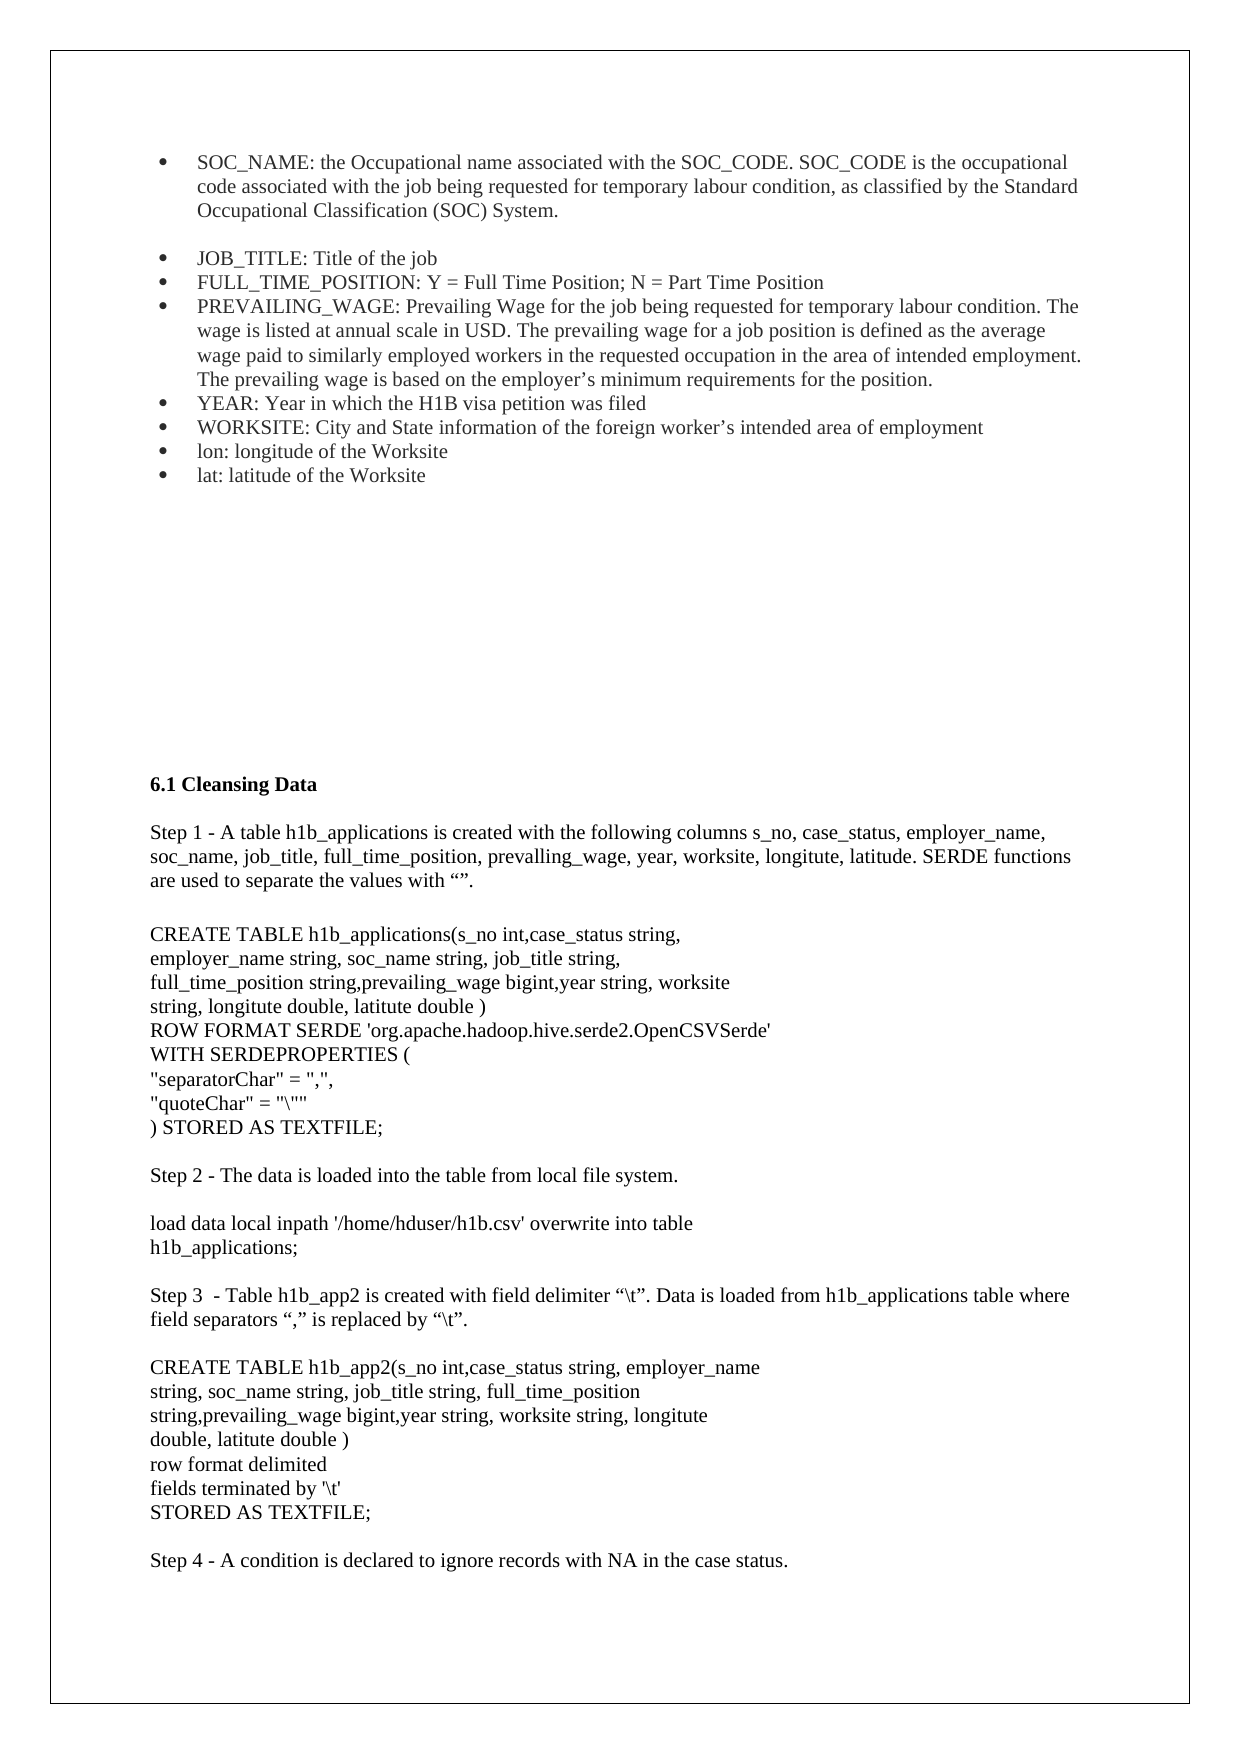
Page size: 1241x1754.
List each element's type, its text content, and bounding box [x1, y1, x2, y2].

list FULL_TIME_POSITION: Y = Full Time Position; N = Part Time Position [159, 270, 1090, 294]
text string, soc_name string, job_title string, full_time_position [150, 1379, 1090, 1403]
text fields terminated by '\t' [150, 1476, 1090, 1499]
list JOB_TITLE: Title of the job [159, 246, 1090, 270]
text load data local inpath '/home/hduser/h1b.csv' overwrite into table [150, 1211, 1090, 1235]
text ROW FORMAT SERDE 'org.apache.hadoop.hive.serde2.OpenCSVSerde' [150, 1018, 1090, 1042]
text employer_name string, soc_name string, job_title string, [150, 946, 1090, 970]
text 6.1 Cleansing Data [150, 772, 1090, 796]
text WITH SERDEPROPERTIES ( [150, 1042, 1090, 1066]
text h1b_applications; [150, 1235, 1090, 1259]
text STORED AS TEXTFILE; [150, 1499, 1090, 1524]
list WORKSITE: City and State information of the foreign worker’s intended area of employment [159, 415, 1090, 439]
text "quoteChar" = "\"" [150, 1091, 1090, 1114]
text string,prevailing_wage bigint,year string, worksite string, longitute [150, 1403, 1090, 1427]
list SOC_NAME: the Occupational name associated with the SOC_CODE. SOC_CODE is the occupational code associated with the job being requested for temporary labour condition, as classified by the Standard Occupational Classification (SOC) System. [159, 150, 1090, 222]
text Step 1 - A table h1b_applications is created with the following columns s_no, case_status, employer_name, soc_name, job_title, full_time_position, prevalling_wage, year, worksite, longitute, latitude. SERDE functions are used to separate the values with “”. [150, 820, 1090, 892]
list PREVAILING_WAGE: Prevailing Wage for the job being requested for temporary labour condition. The wage is listed at annual scale in USD. The prevailing wage for a job position is defined as the average wage paid to similarly employed workers in the requested occupation in the area of intended employment. The prevailing wage is based on the employer’s minimum requirements for the position. [159, 294, 1090, 391]
text row format delimited [150, 1451, 1090, 1476]
text Step 2 - The data is loaded into the table from local file system. [150, 1163, 1090, 1187]
text full_time_position string,prevailing_wage bigint,year string, worksite [150, 970, 1090, 994]
text Step 4 - A condition is declared to ignore records with NA in the case status. [150, 1548, 1090, 1572]
text ) STORED AS TEXTFILE; [150, 1114, 1090, 1139]
list YEAR: Year in which the H1B visa petition was filed [159, 391, 1090, 415]
text "separatorChar" = ",", [150, 1066, 1090, 1091]
list lat: latitude of the Worksite [159, 463, 1090, 487]
text Step 3 - Table h1b_app2 is created with field delimiter “\t”. Data is loaded from h1b_applications table where field separators “,” is replaced by “\t”. [150, 1283, 1090, 1331]
list lon: longitude of the Worksite [159, 439, 1090, 463]
text CREATE TABLE h1b_applications(s_no int,case_status string, [150, 922, 1090, 946]
text CREATE TABLE h1b_app2(s_no int,case_status string, employer_name [150, 1355, 1090, 1379]
text double, latitute double ) [150, 1427, 1090, 1451]
text string, longitute double, latitute double ) [150, 994, 1090, 1018]
